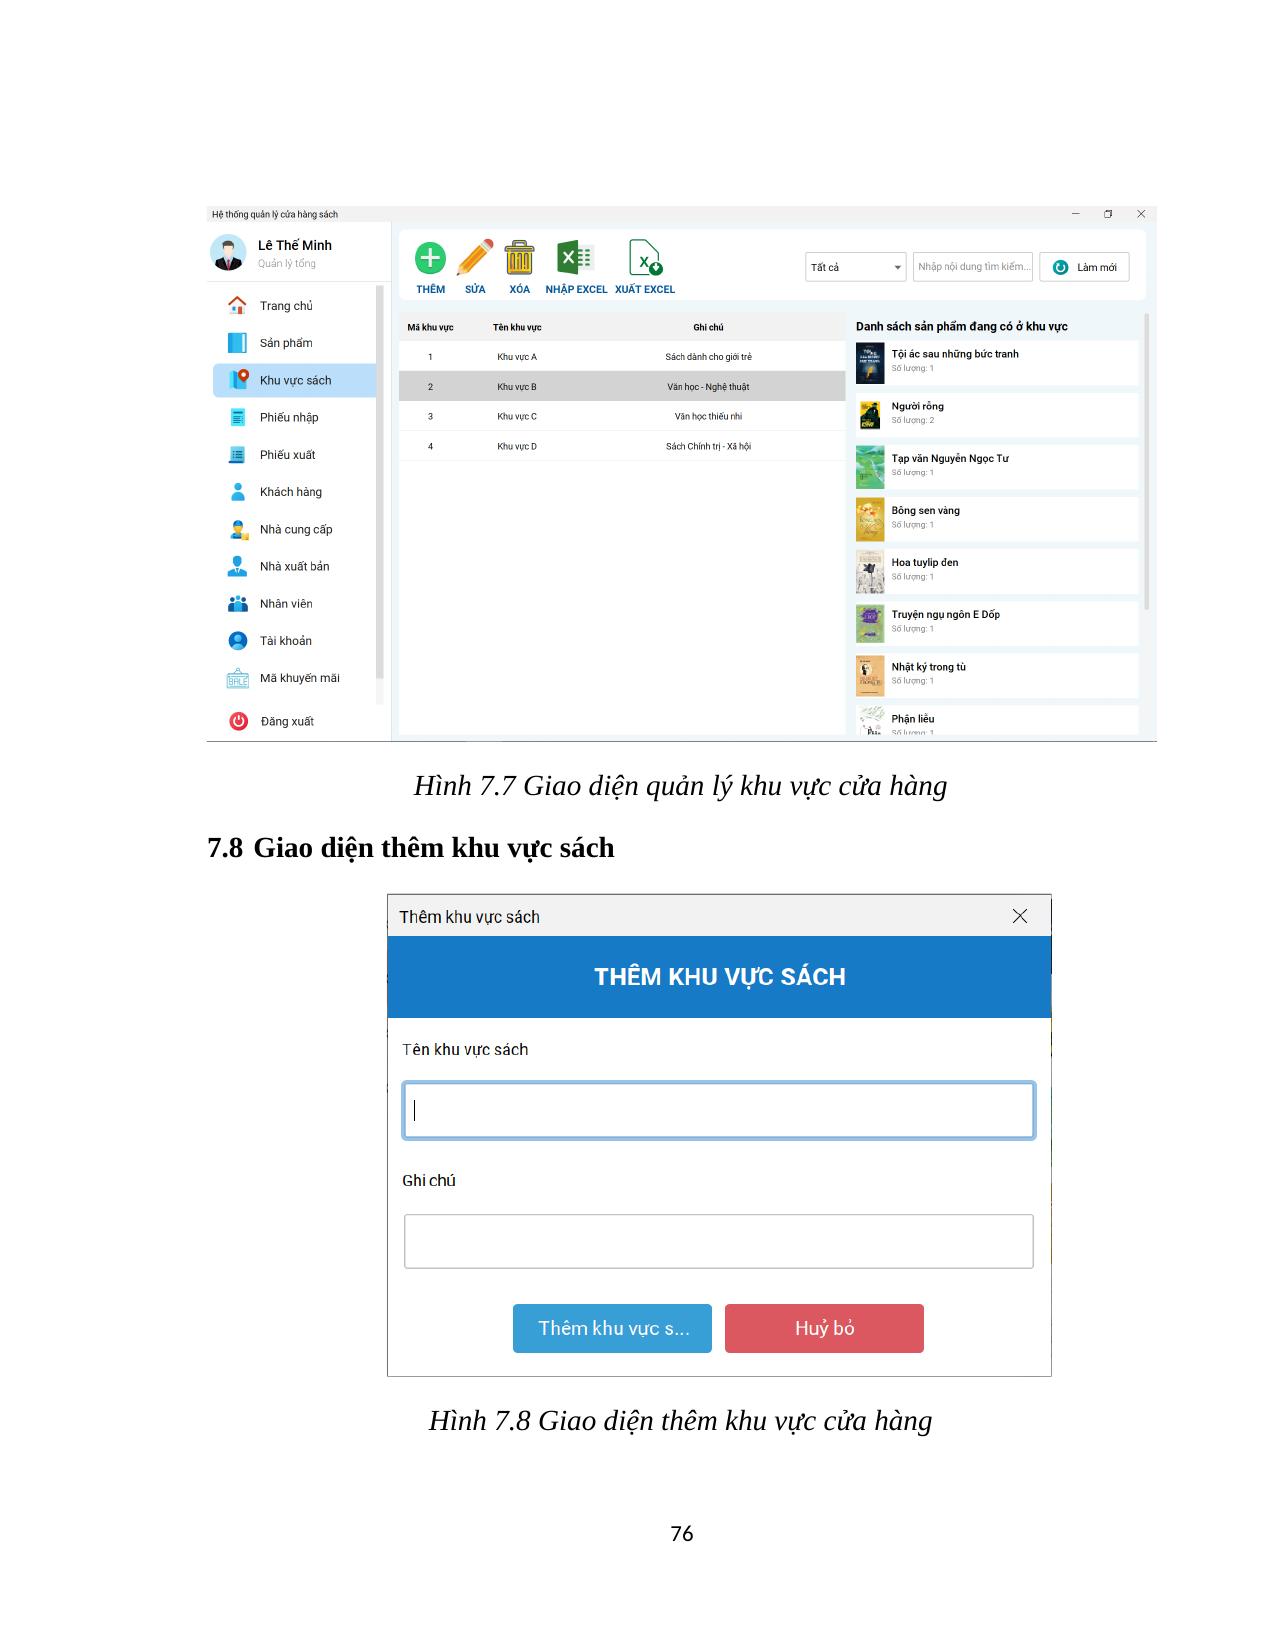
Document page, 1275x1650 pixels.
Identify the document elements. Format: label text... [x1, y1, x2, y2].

text Hình 7.7 Giao diện quản lý khu vực cửa hàng [207, 768, 1157, 801]
text Hình 7.8 Giao diện thêm khu vực cửa hàng [207, 1403, 1157, 1437]
picture [386, 893, 1052, 1377]
picture [206, 206, 1157, 742]
list Giao diện thêm khu vực sách [207, 831, 1157, 864]
